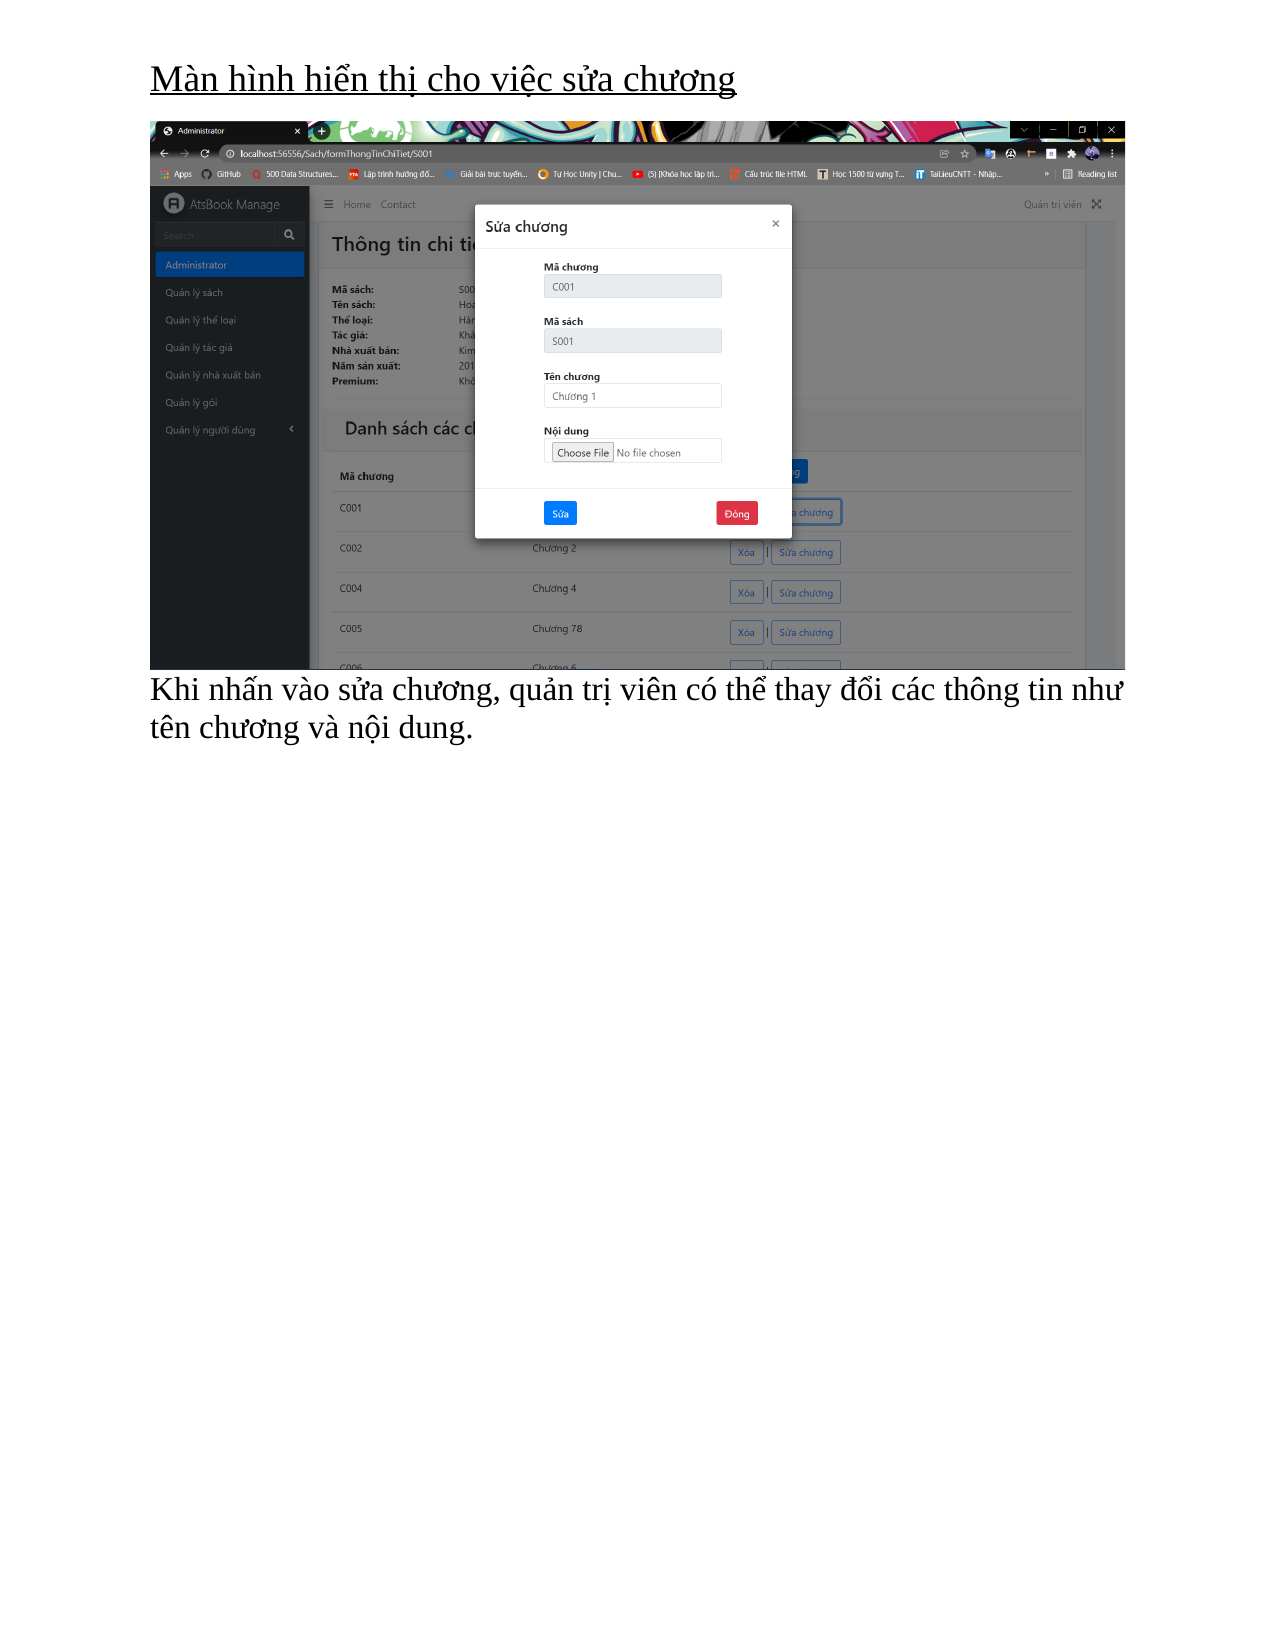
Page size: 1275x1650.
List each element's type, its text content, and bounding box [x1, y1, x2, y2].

picture [150, 121, 1125, 670]
text Màn hình hiển thị cho việc sửa chương [150, 56, 1125, 99]
text Khi nhấn vào sửa chương, quản trị viên có thể thay đổi các thông tin như tên chương và nội dung. [150, 670, 1125, 746]
